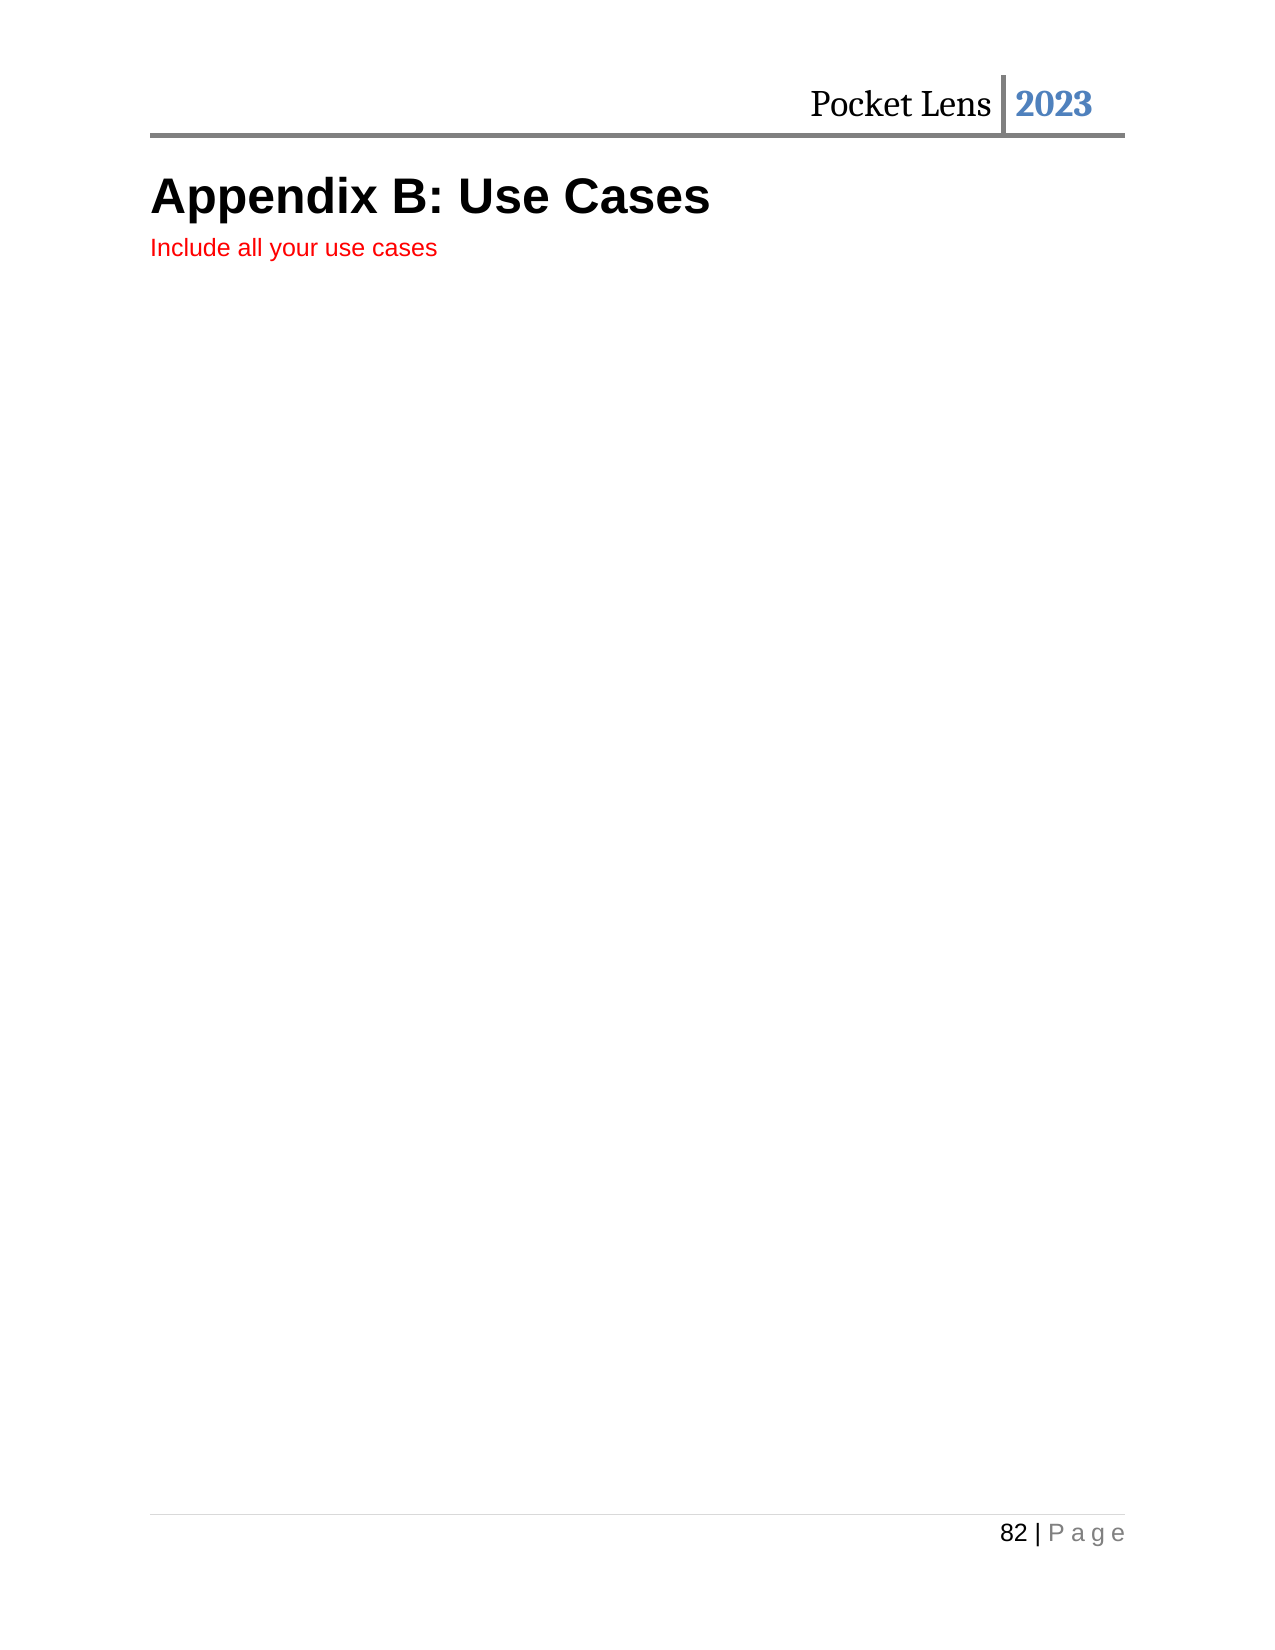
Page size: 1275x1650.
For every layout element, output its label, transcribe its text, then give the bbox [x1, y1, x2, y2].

text Include all your use cases [150, 233, 1125, 261]
text Appendix B: Use Cases [150, 167, 1125, 224]
